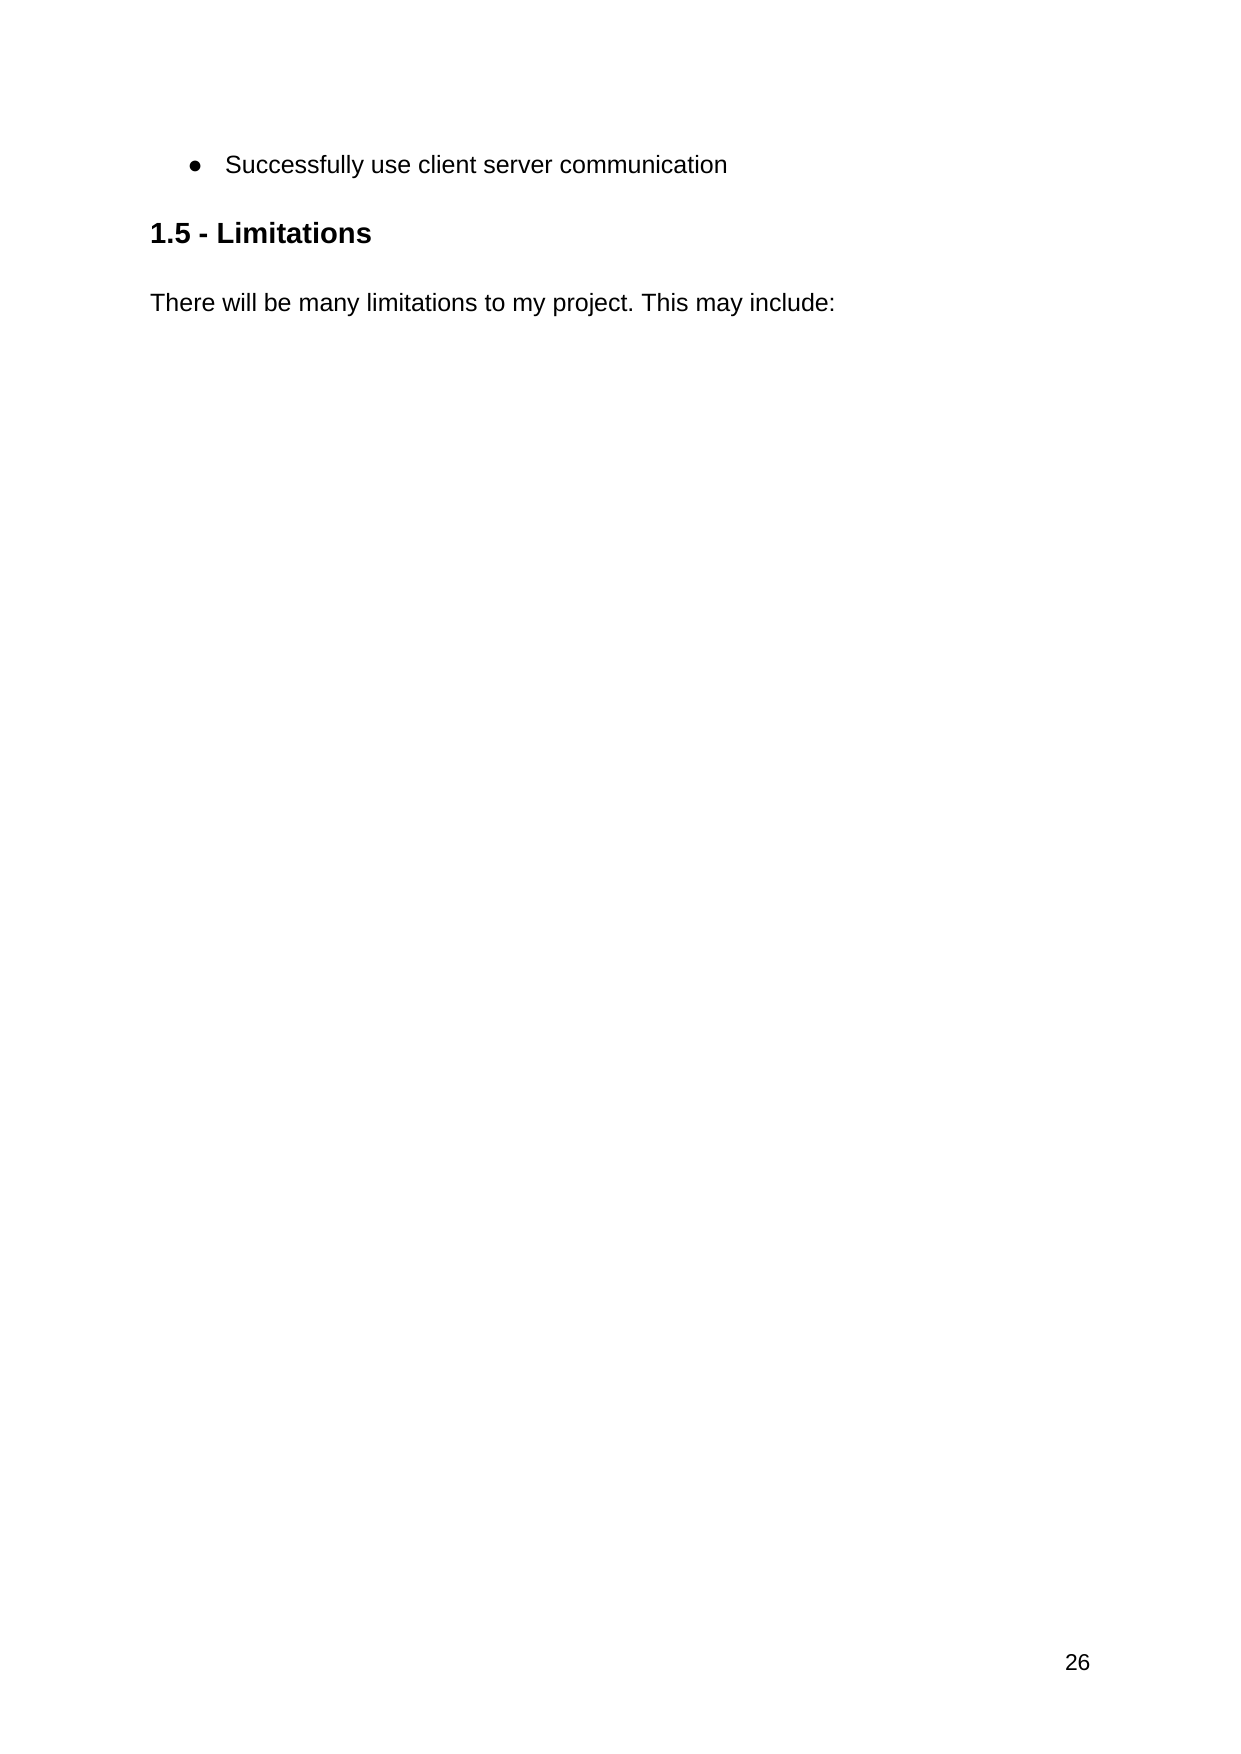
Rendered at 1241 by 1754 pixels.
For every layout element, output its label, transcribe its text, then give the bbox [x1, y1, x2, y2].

list Successfully use client server communication [187, 150, 1090, 179]
text 1.5 - Limitations [150, 216, 1090, 249]
text There will be many limitations to my project. This may include: [150, 288, 1090, 316]
